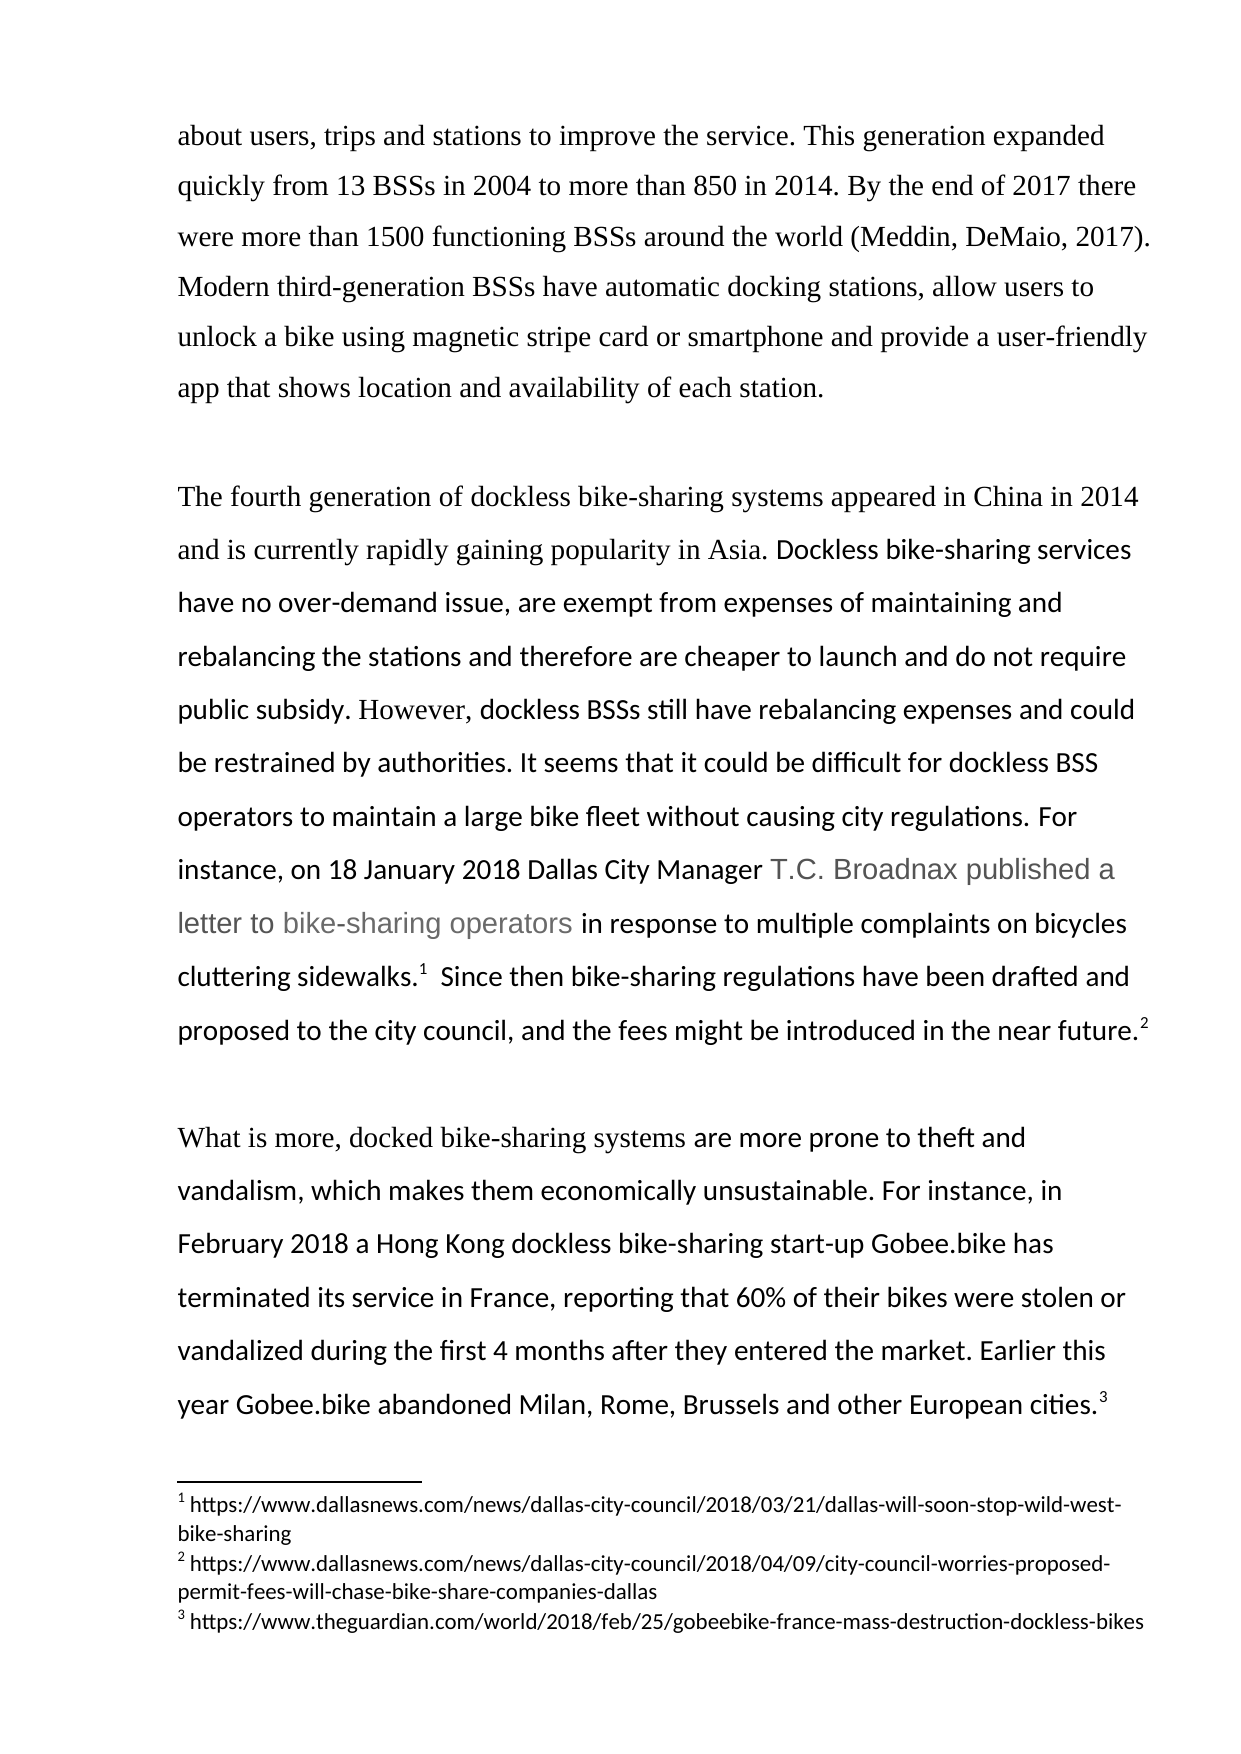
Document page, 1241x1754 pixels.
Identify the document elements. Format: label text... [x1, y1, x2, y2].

text The fourth generation of dockless bike-sharing systems appeared in China in 2014 and is currently rapidly gaining popularity in Asia. Dockless bike-sharing services have no over-demand issue, are exempt from expenses of maintaining and rebalancing the stations and therefore are cheaper to launch and do not require public subsidy. However, dockless BSSs still have rebalancing expenses and could be restrained by authorities. It seems that it could be difficult for dockless BSS operators to maintain a large bike fleet without causing city regulations. For instance, on 18 January 2018 Dallas City Manager T.C. Broadnax published a letter to bike-sharing operators in response to multiple complaints on bicycles cluttering sidewalks. Since then bike-sharing regulations have been drafted and proposed to the city council, and the fees might be introduced in the near future. [177, 479, 1152, 1047]
text What is more, docked bike-sharing systems are more prone to theft and vandalism, which makes them economically unsustainable. For instance, in February 2018 a Hong Kong dockless bike-sharing start-up Gobee.bike has terminated its service in France, reporting that 60% of their bikes were stolen or vandalized during the first 4 months after they entered the market. Earlier this year Gobee.bike abandoned Milan, Rome, Brussels and other European cities. [177, 1119, 1152, 1421]
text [177, 118, 1152, 403]
